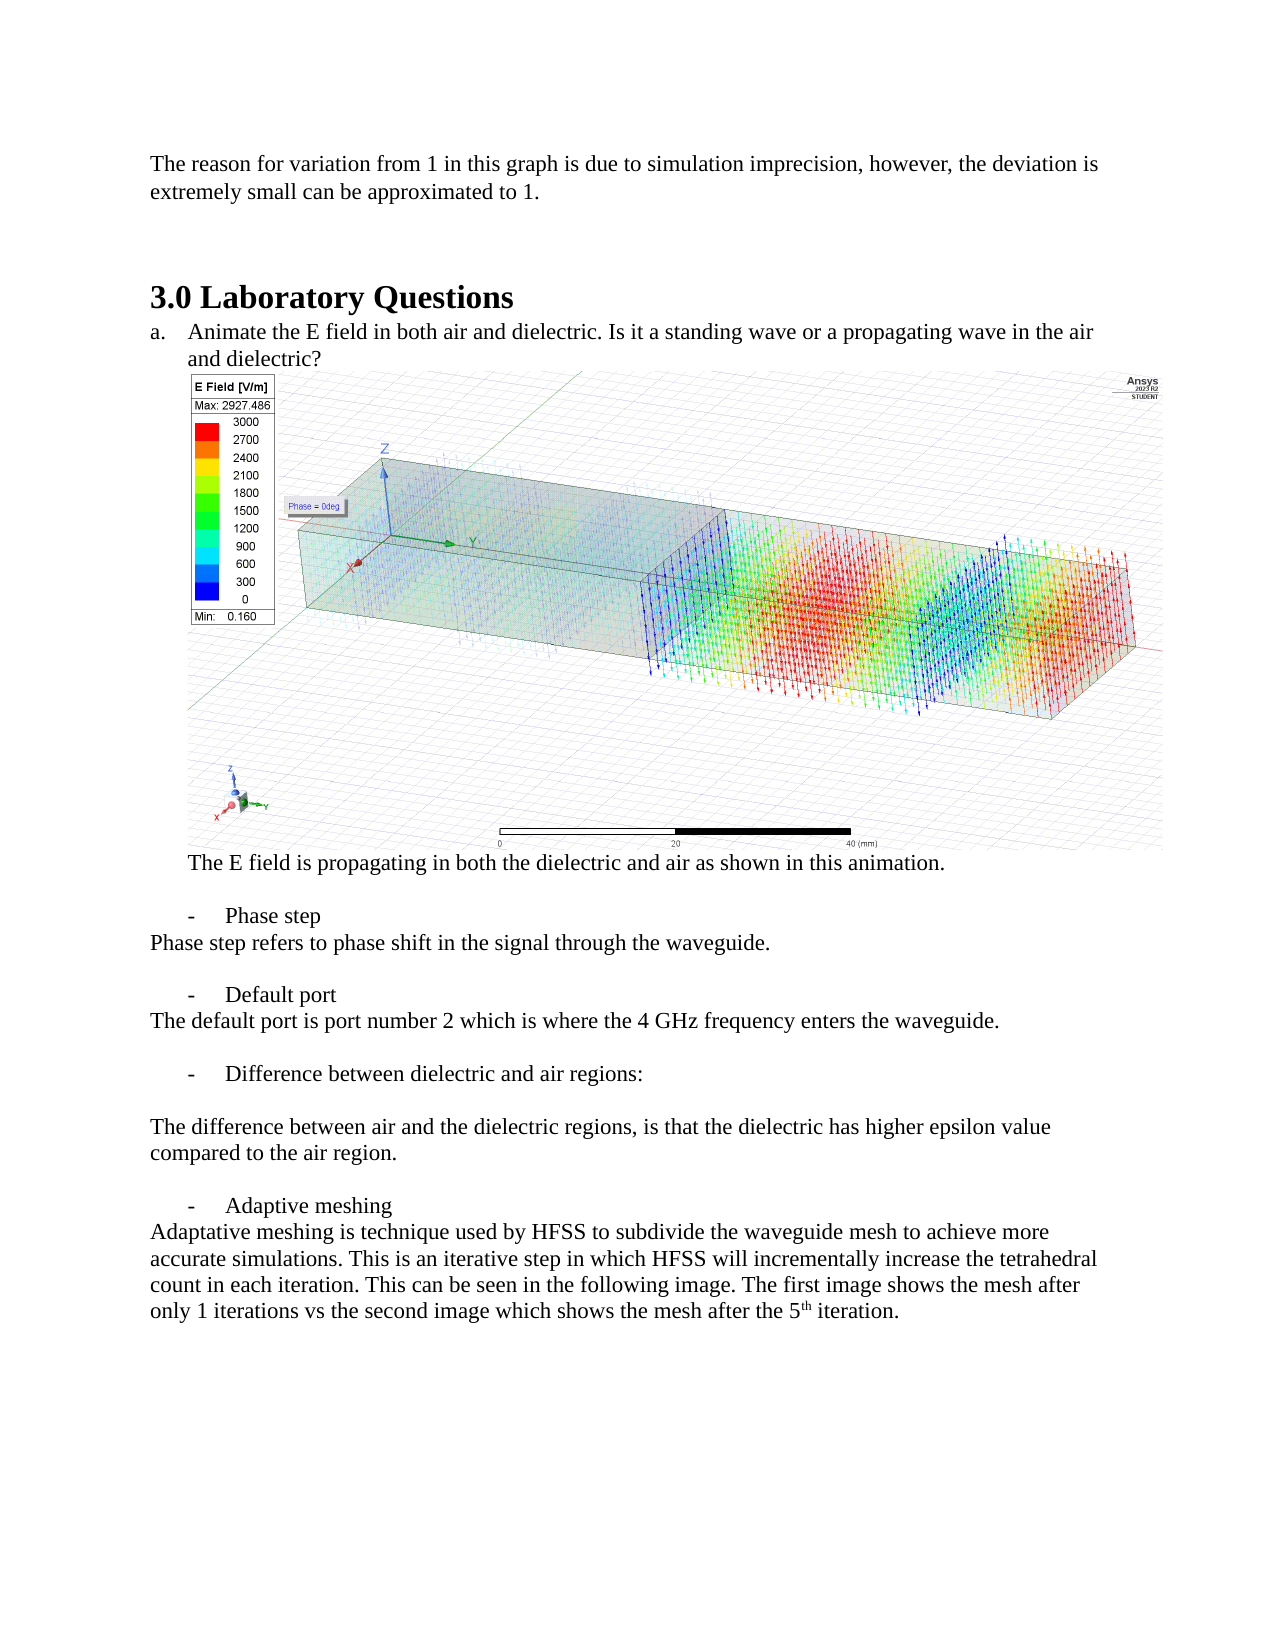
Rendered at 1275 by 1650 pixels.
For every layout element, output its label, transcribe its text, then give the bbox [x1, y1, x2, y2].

picture [187, 371, 1163, 850]
text Adaptative meshing is technique used by HFSS to subdivide the waveguide mesh to achieve more accurate simulations. This is an iterative step in which HFSS will incrementally increase the tetrahedral count in each iteration. This can be seen in the following image. The first image shows the mesh after only 1 iterations vs the second image which shows the mesh after the 5th iteration. [150, 1218, 1125, 1324]
list Adaptive meshing [187, 1192, 1125, 1218]
text The reason for variation from 1 in this graph is due to simulation imprecision, however, the deviation is extremely small can be approximated to 1. [150, 150, 1125, 205]
text The default port is port number 2 which is where the 4 GHz frequency enters the waveguide. [150, 1008, 1125, 1034]
list Phase step [187, 902, 1125, 928]
text The E field is propagating in both the dielectric and air as shown in this animation. [187, 850, 1125, 876]
list Default port [187, 981, 1125, 1008]
text The difference between air and the dielectric regions, is that the dielectric has higher epsilon value compared to the air region. [150, 1113, 1125, 1166]
list Difference between dielectric and air regions: [187, 1060, 1125, 1087]
subtitle 3.0 Laboratory Questions [150, 277, 1125, 315]
list Animate the E field in both air and dielectric. Is it a standing wave or a propagating wave in the air and dielectric? [150, 318, 1125, 371]
text Phase step refers to phase shift in the signal through the waveguide. [150, 928, 1125, 955]
